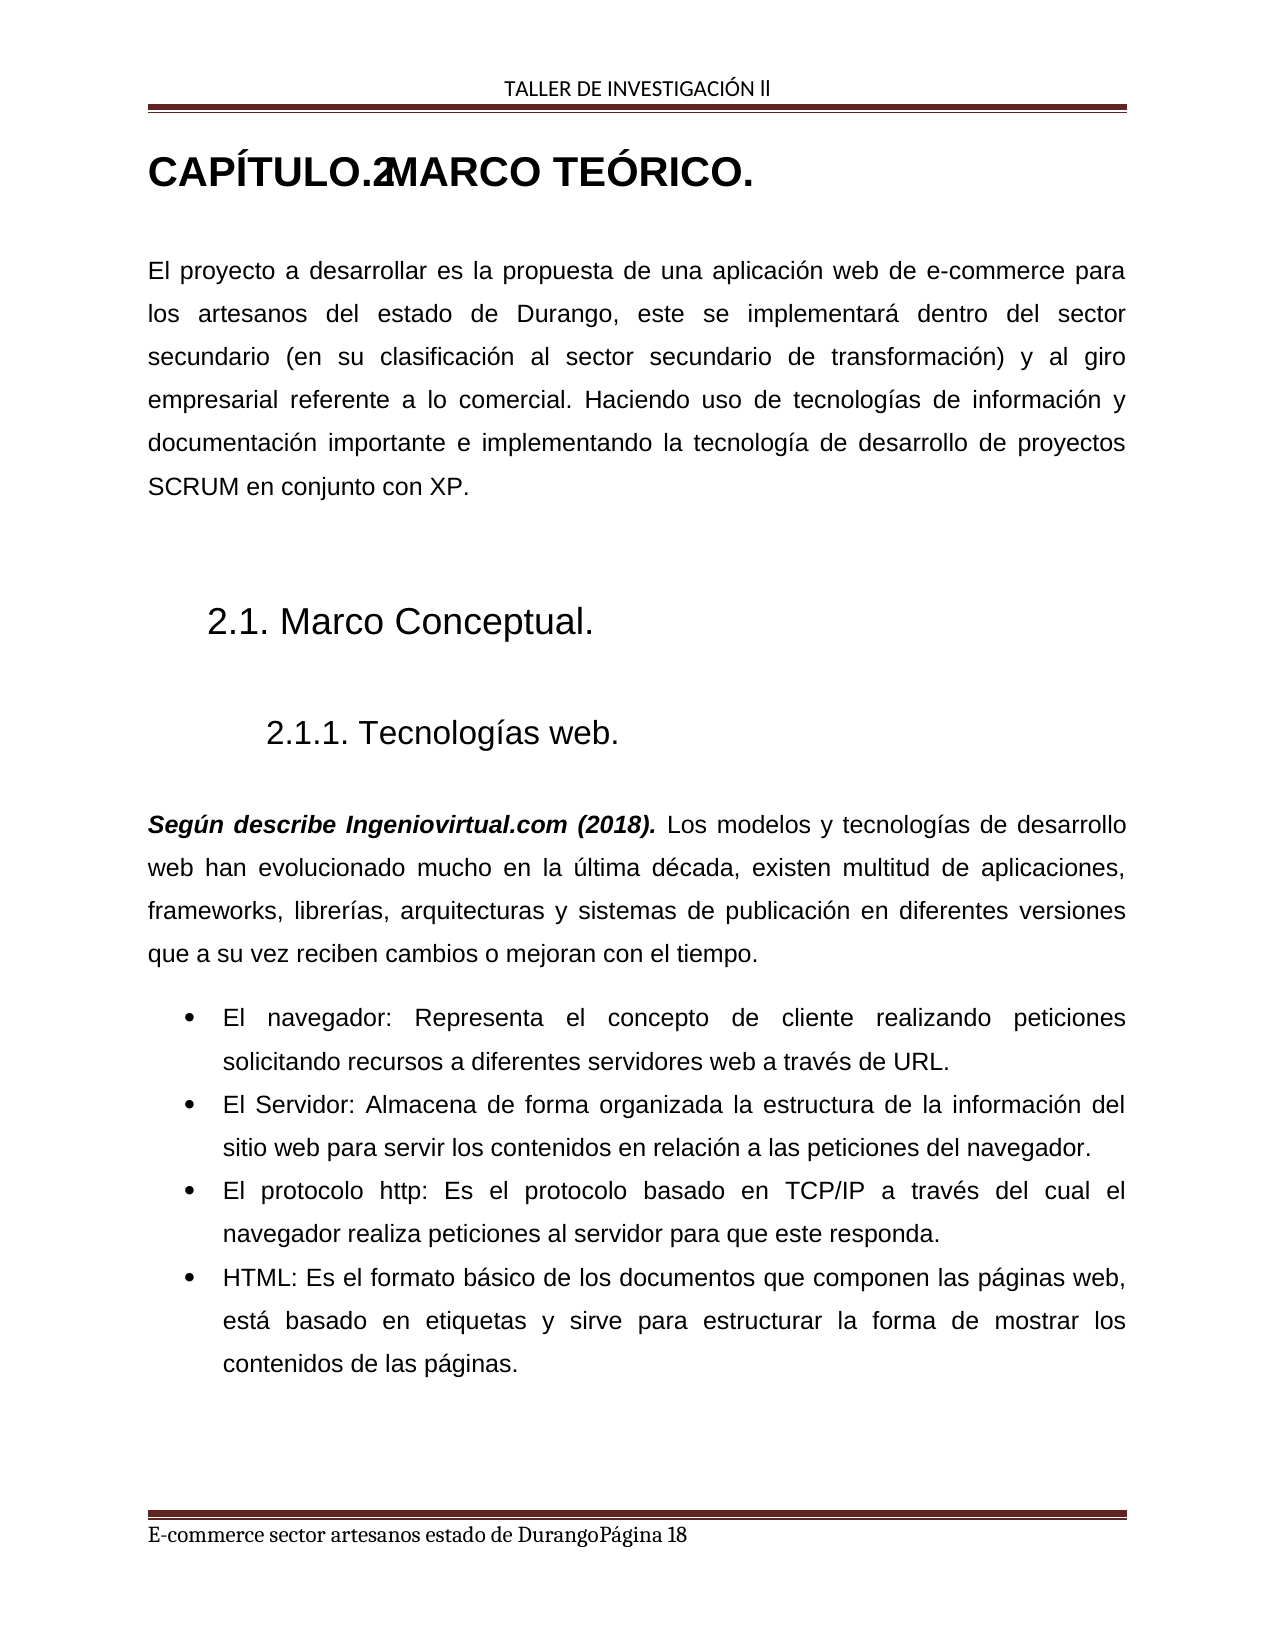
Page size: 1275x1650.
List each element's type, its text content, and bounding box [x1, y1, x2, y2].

text El proyecto a desarrollar es la propuesta de una aplicación web de e-commerce para los artesanos del estado de Durango, este se implementará dentro del sector secundario (en su clasificación al sector secundario de transformación) y al giro empresarial referente a lo comercial. Haciendo uso de tecnologías de información y documentación importante e implementando la tecnología de desarrollo de proyectos SCRUM en conjunto con XP. [148, 256, 1127, 500]
list El Servidor: Almacena de forma organizada la estructura de la información del sitio web para servir los contenidos en relación a las peticiones del navegador. [185, 1090, 1127, 1162]
subtitle 2.1. Marco Conceptual. [148, 599, 1127, 642]
subtitle 2.1.1. Tecnologías web. [148, 713, 1127, 751]
text Según describe Ingeniovirtual.com (2018). Los modelos y tecnologías de desarrollo web han evolucionado mucho en la última década, existen multitud de aplicaciones, frameworks, librerías, arquitecturas y sistemas de publicación en diferentes versiones que a su vez reciben cambios o mejoran con el tiempo. [148, 810, 1127, 968]
subtitle . MARCO TEÓRICO. [148, 148, 1127, 196]
list El navegador: Representa el concepto de cliente realizando peticiones solicitando recursos a diferentes servidores web a través de URL. [185, 1003, 1127, 1075]
list HTML: Es el formato básico de los documentos que componen las páginas web, está basado en etiquetas y sirve para estructurar la forma de mostrar los contenidos de las páginas. [185, 1262, 1127, 1378]
list El protocolo http: Es el protocolo basado en TCP/IP a través del cual el navegador realiza peticiones al servidor para que este responda. [185, 1176, 1127, 1248]
